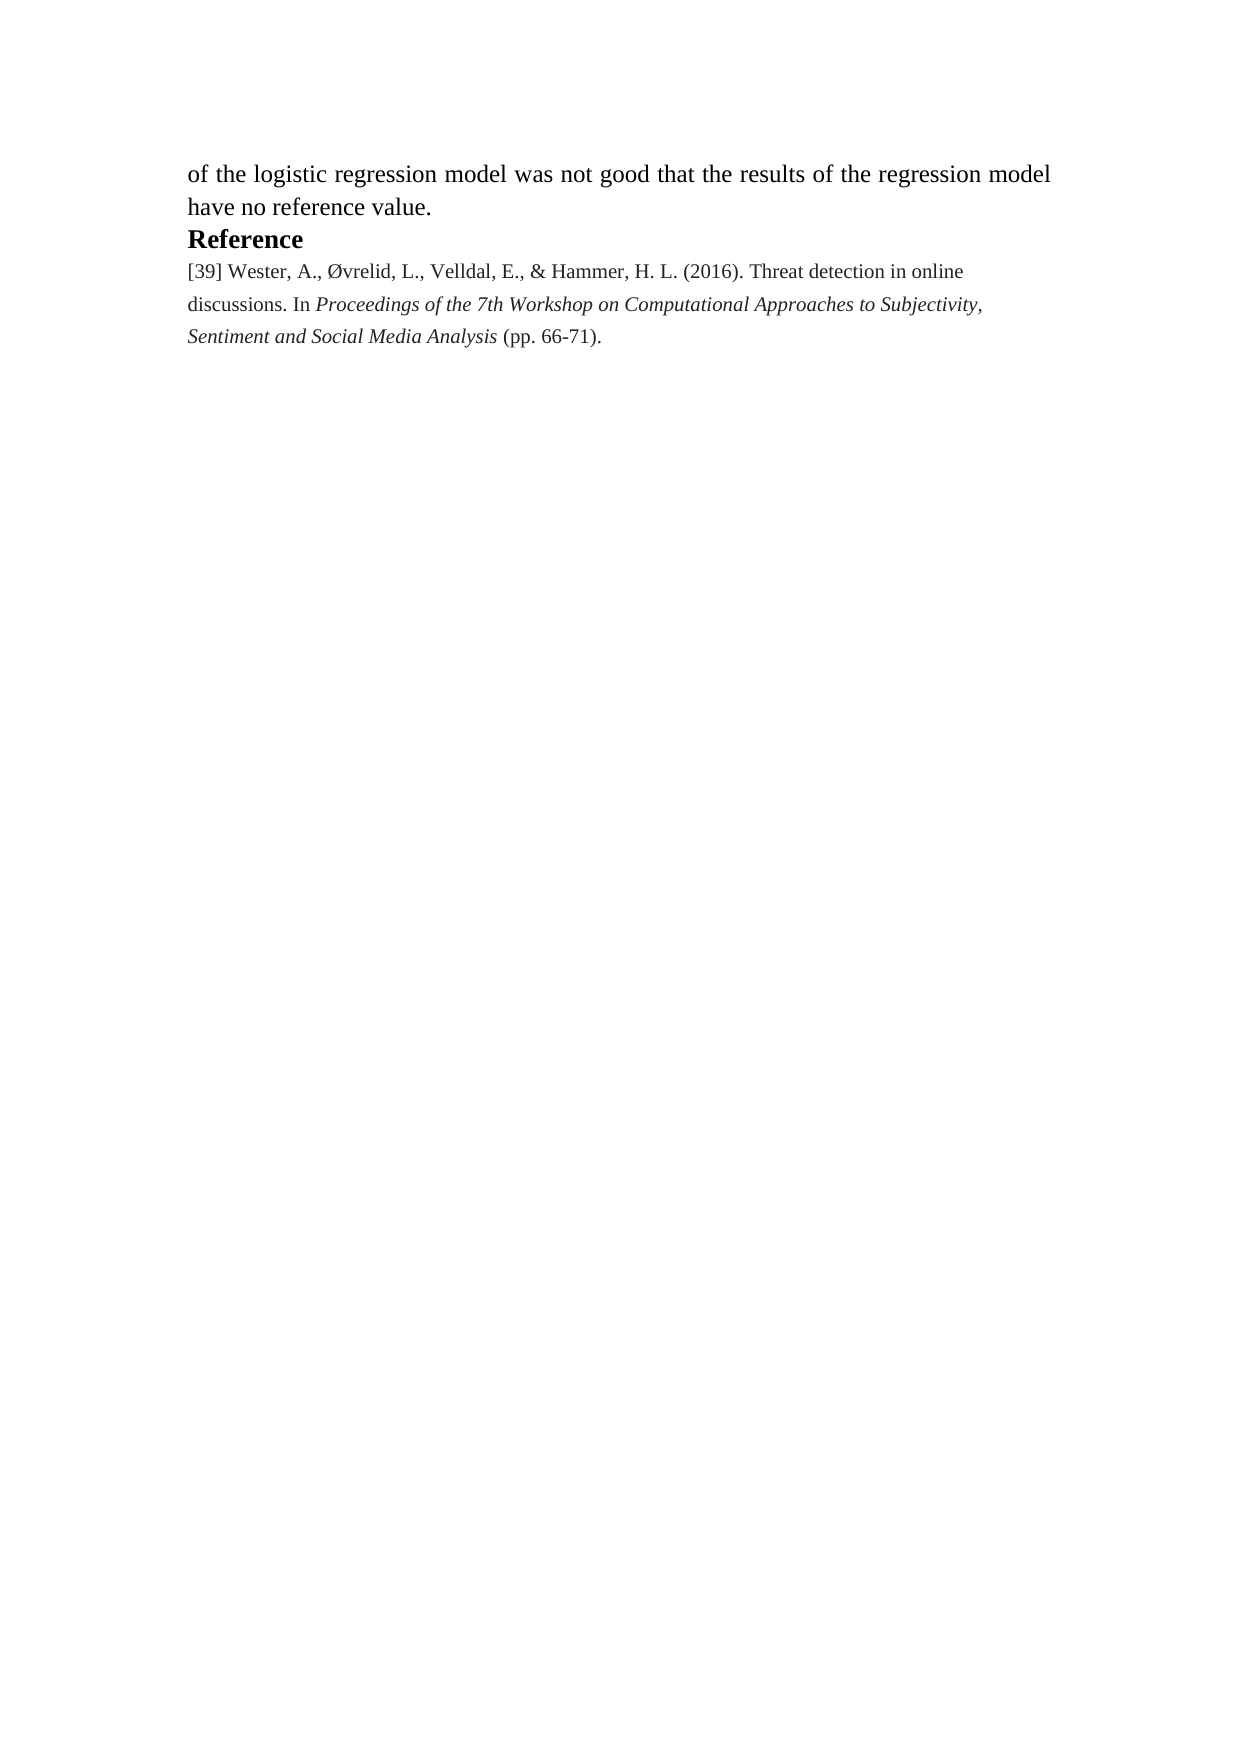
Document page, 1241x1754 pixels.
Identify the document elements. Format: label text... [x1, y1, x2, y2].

text [39] Wester, A., Øvrelid, L., Velldal, E., & Hammer, H. L. (2016). Threat detection in online discussions. In Proceedings of the 7th Workshop on Computational Approaches to Subjectivity, Sentiment and Social Media Analysis (pp. 66-71). [187, 255, 1053, 352]
text Reference [187, 222, 1053, 255]
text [187, 157, 1053, 222]
